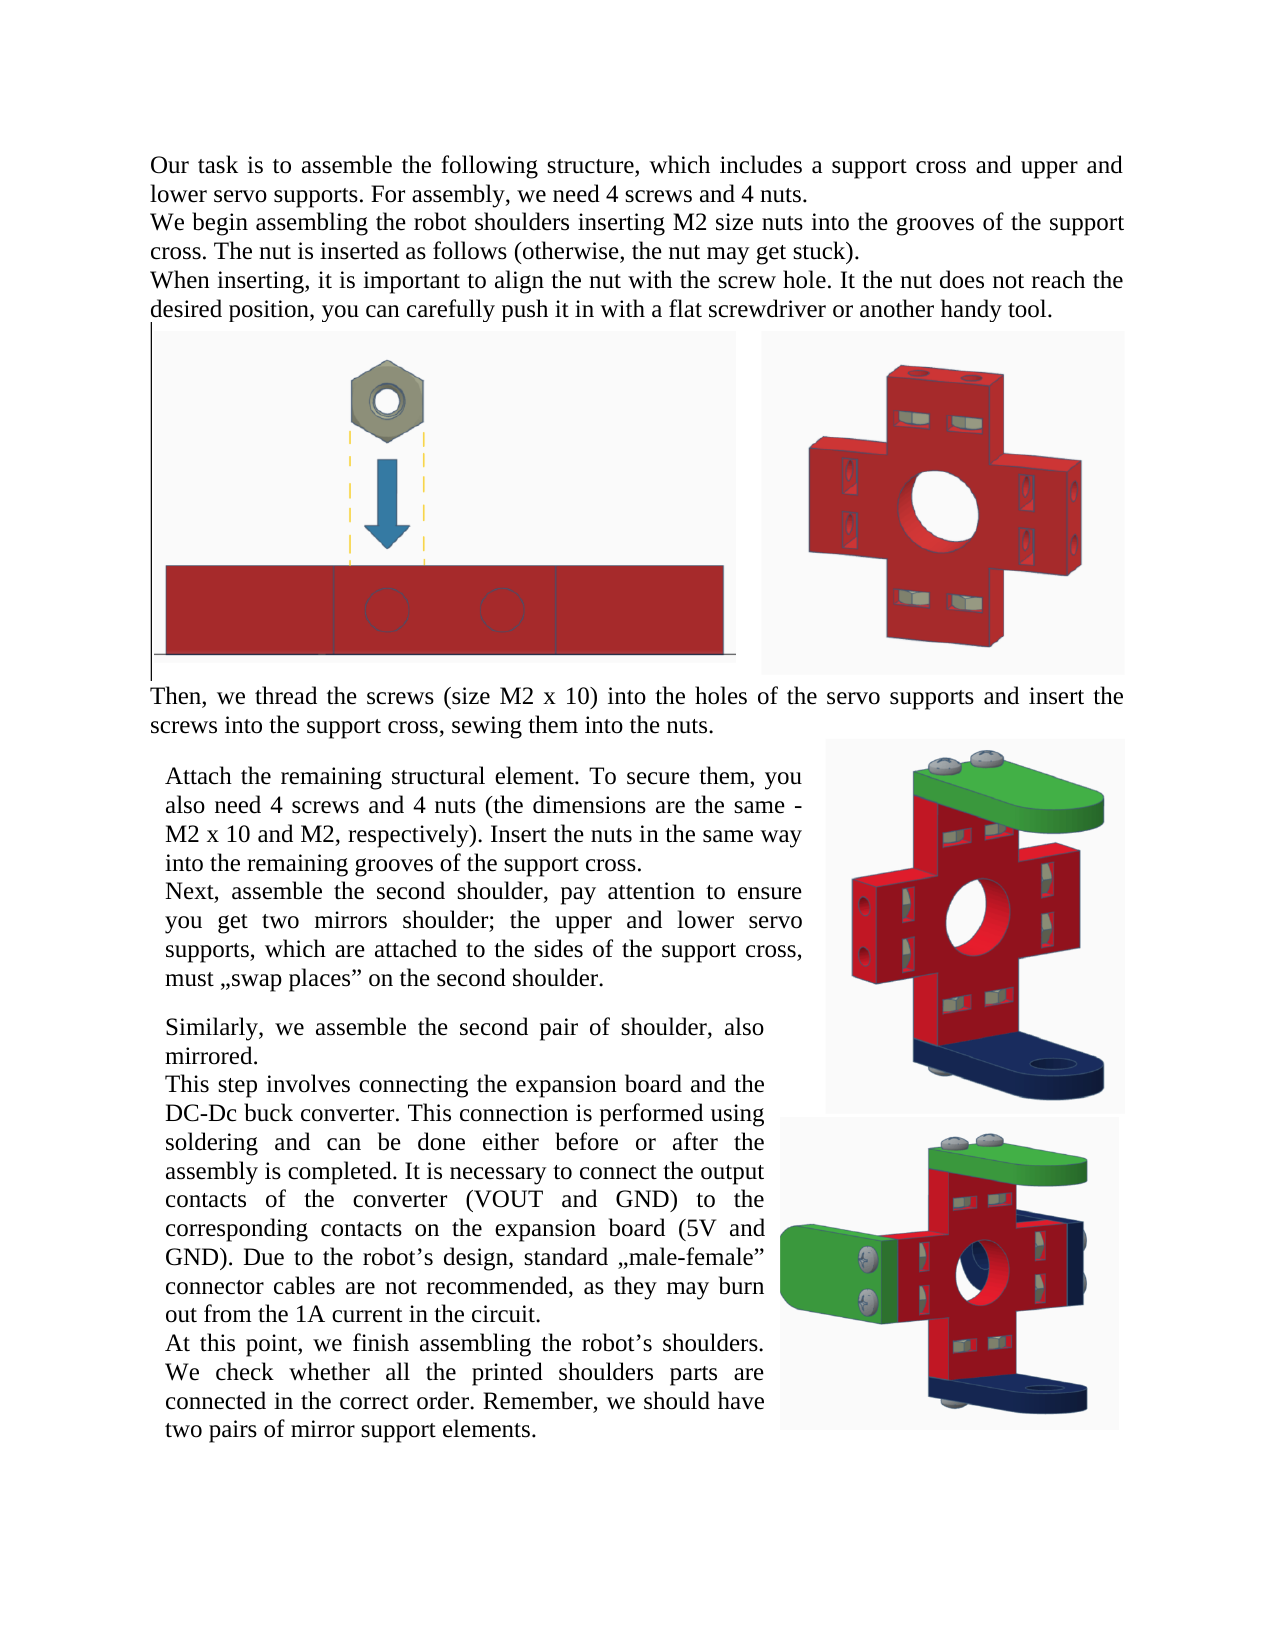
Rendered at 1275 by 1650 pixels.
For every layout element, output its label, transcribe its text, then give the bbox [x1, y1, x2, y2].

text We begin assembling the robot shoulders inserting M2 size nuts into the grooves of the support cross. The nut is inserted as follows (otherwise, the nut may get stuck). [150, 207, 1125, 265]
text When inserting, it is important to align the nut with the screw hole. It the nut does not reach the desired position, you can carefully push it in with a flat screwdriver or another handy tool. [150, 265, 1125, 322]
picture [781, 738, 1125, 1436]
text Our task is to assemble the following structure, which includes a support cross and upper and lower servo supports. For assembly, we need 4 screws and 4 nuts. [150, 150, 1125, 207]
text Then, we thread the screws (size M2 x 10) into the holes of the servo supports and insert the screws into the support cross, sewing them into the nuts. [150, 681, 1125, 738]
picture [150, 322, 1125, 681]
